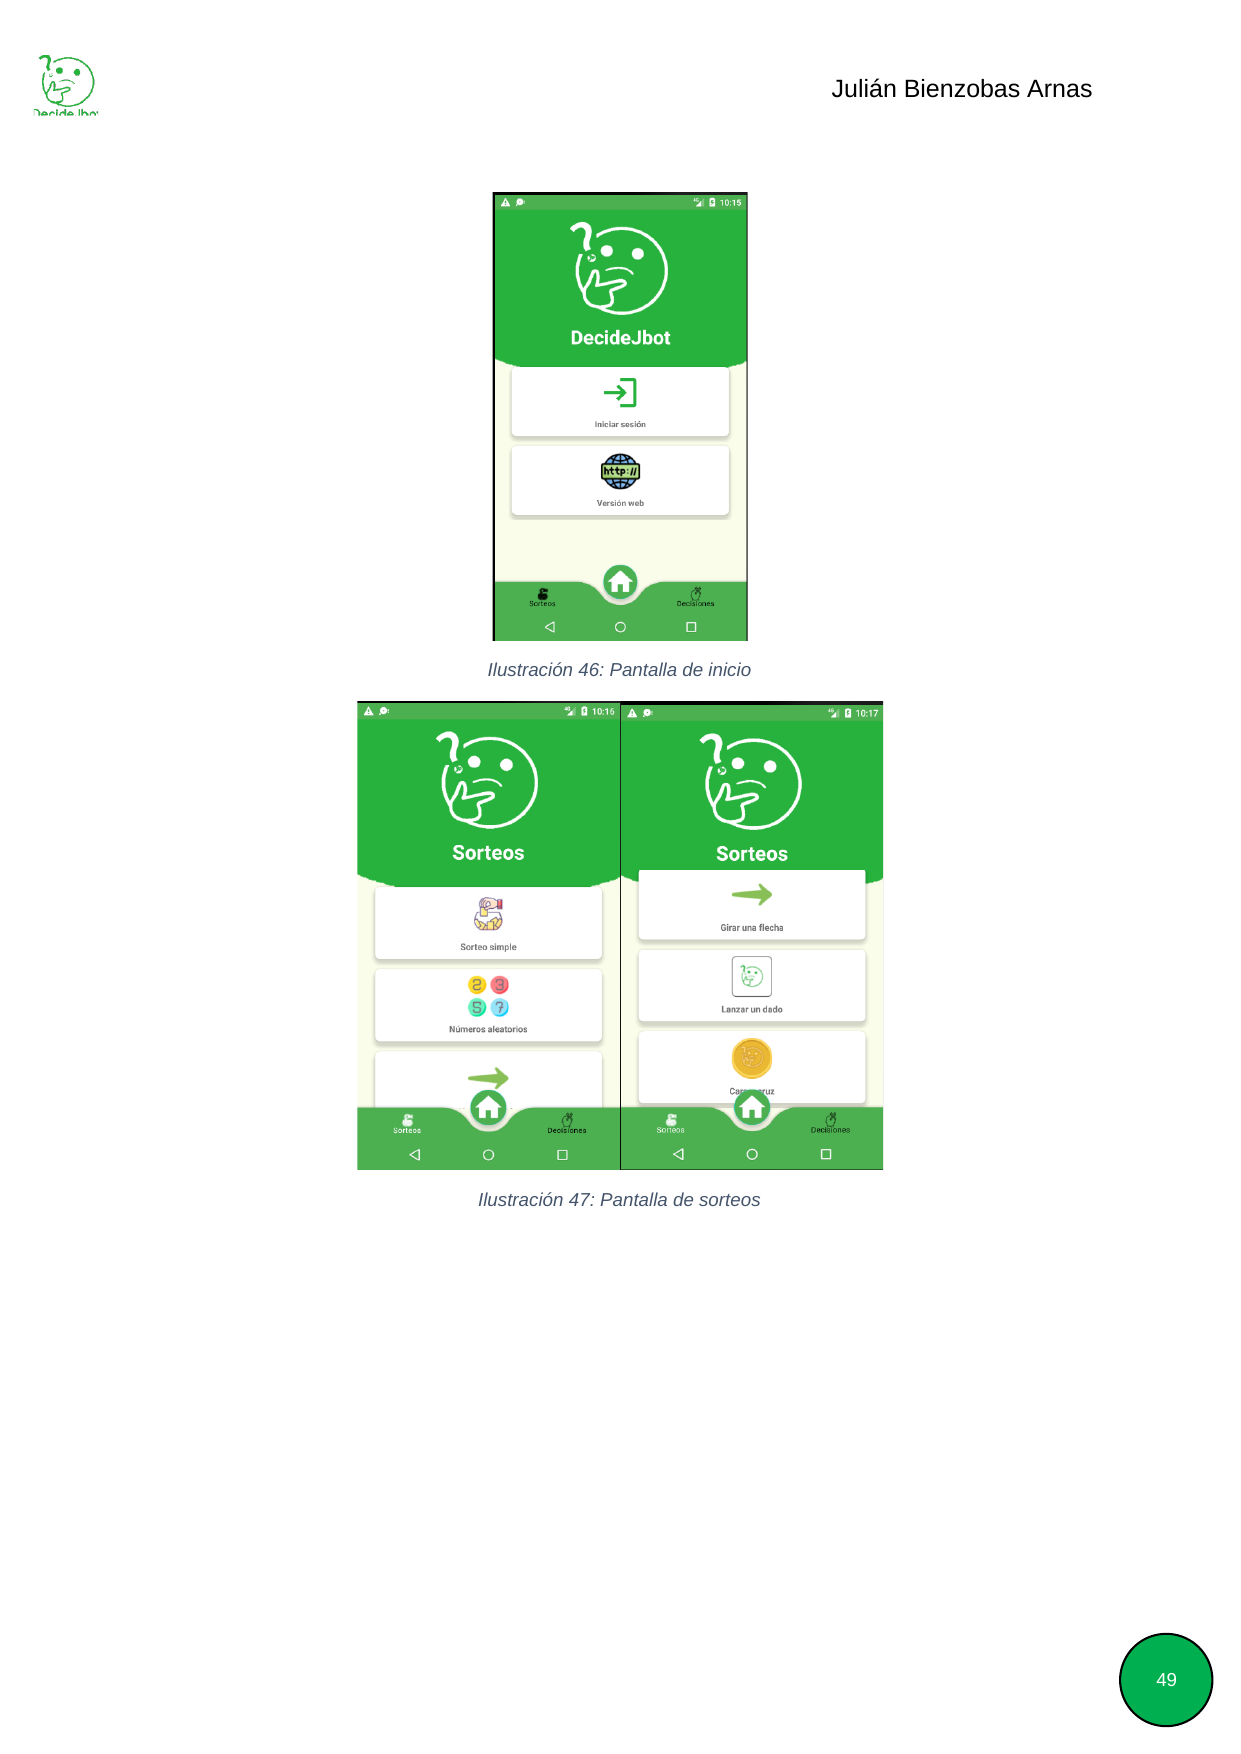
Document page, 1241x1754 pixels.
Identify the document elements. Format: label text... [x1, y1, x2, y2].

text Ilustración 46: Pantalla de inicio [148, 659, 1092, 681]
picture [357, 701, 884, 1170]
text Ilustración 47: Pantalla de sorteos [148, 1188, 1092, 1210]
picture [492, 192, 748, 641]
picture [32, 55, 99, 114]
